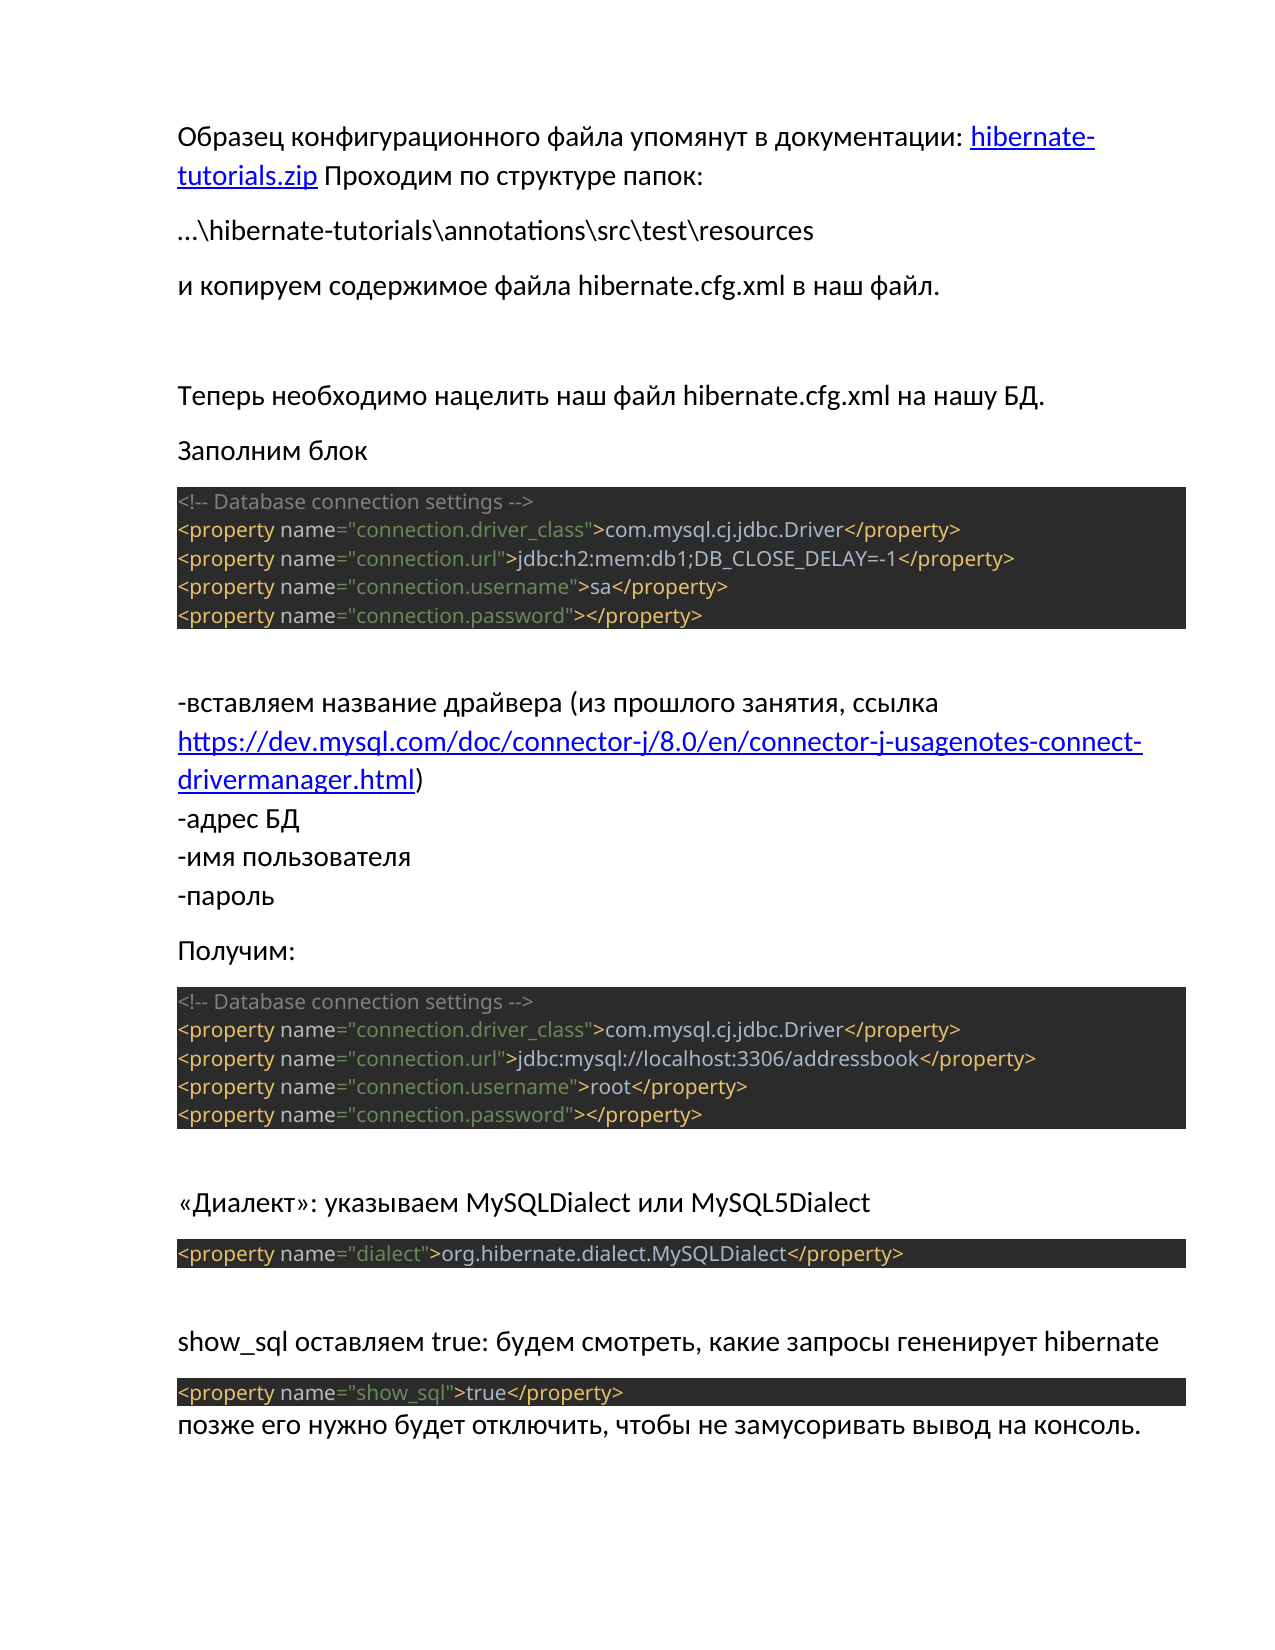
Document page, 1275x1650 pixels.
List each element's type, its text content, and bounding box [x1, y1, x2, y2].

text Заполним блок [177, 432, 1186, 468]
text Получим: [177, 932, 1186, 967]
text Образец конфигурационного файла упомянут в документации: hibernate-tutorials.zip Проходим по структуре папок: [177, 118, 1186, 192]
text <!-- Database connection settings --> <property name="connection.driver_class">com.mysql.cj.jdbc.Driver</property> <property name="connection.url">jdbc:h2:mem:db1;DB_CLOSE_DELAY=-1</property> <property name="connection.username">sa</property> <property name="connection.password"></property> [177, 487, 1186, 629]
text «Диалект»: указываем MySQLDialect или MySQL5Dialect [177, 1184, 1186, 1220]
text <property name="show_sql">true</property> [177, 1378, 1186, 1406]
text позже его нужно будет отключить, чтобы не замусоривать вывод на консоль. [177, 1406, 1186, 1442]
text Теперь необходимо нацелить наш файл hibernate.cfg.xml на нашу БД. [177, 377, 1186, 413]
text -вставляем название драйвера (из прошлого занятия, ссылка https://dev.mysql.com/doc/connector-j/8.0/en/connector-j-usagenotes-connect-drivermanager.html) -адрес БД -имя пользователя -пароль [177, 684, 1186, 912]
text <!-- Database connection settings --> <property name="connection.driver_class">com.mysql.cj.jdbc.Driver</property> <property name="connection.url">jdbc:mysql://localhost:3306/addressbook</property> <property name="connection.username">root</property> <property name="connection.password"></property> [177, 987, 1186, 1129]
text …\hibernate-tutorials\annotations\src\test\resources [177, 212, 1186, 247]
text <property name="dialect">org.hibernate.dialect.MySQLDialect</property> [177, 1239, 1186, 1268]
text и копируем содержимое файла hibernate.cfg.xml в наш файл. [177, 267, 1186, 302]
text show_sql оставляем true: будем смотреть, какие запросы гененирует hibernate [177, 1323, 1186, 1358]
